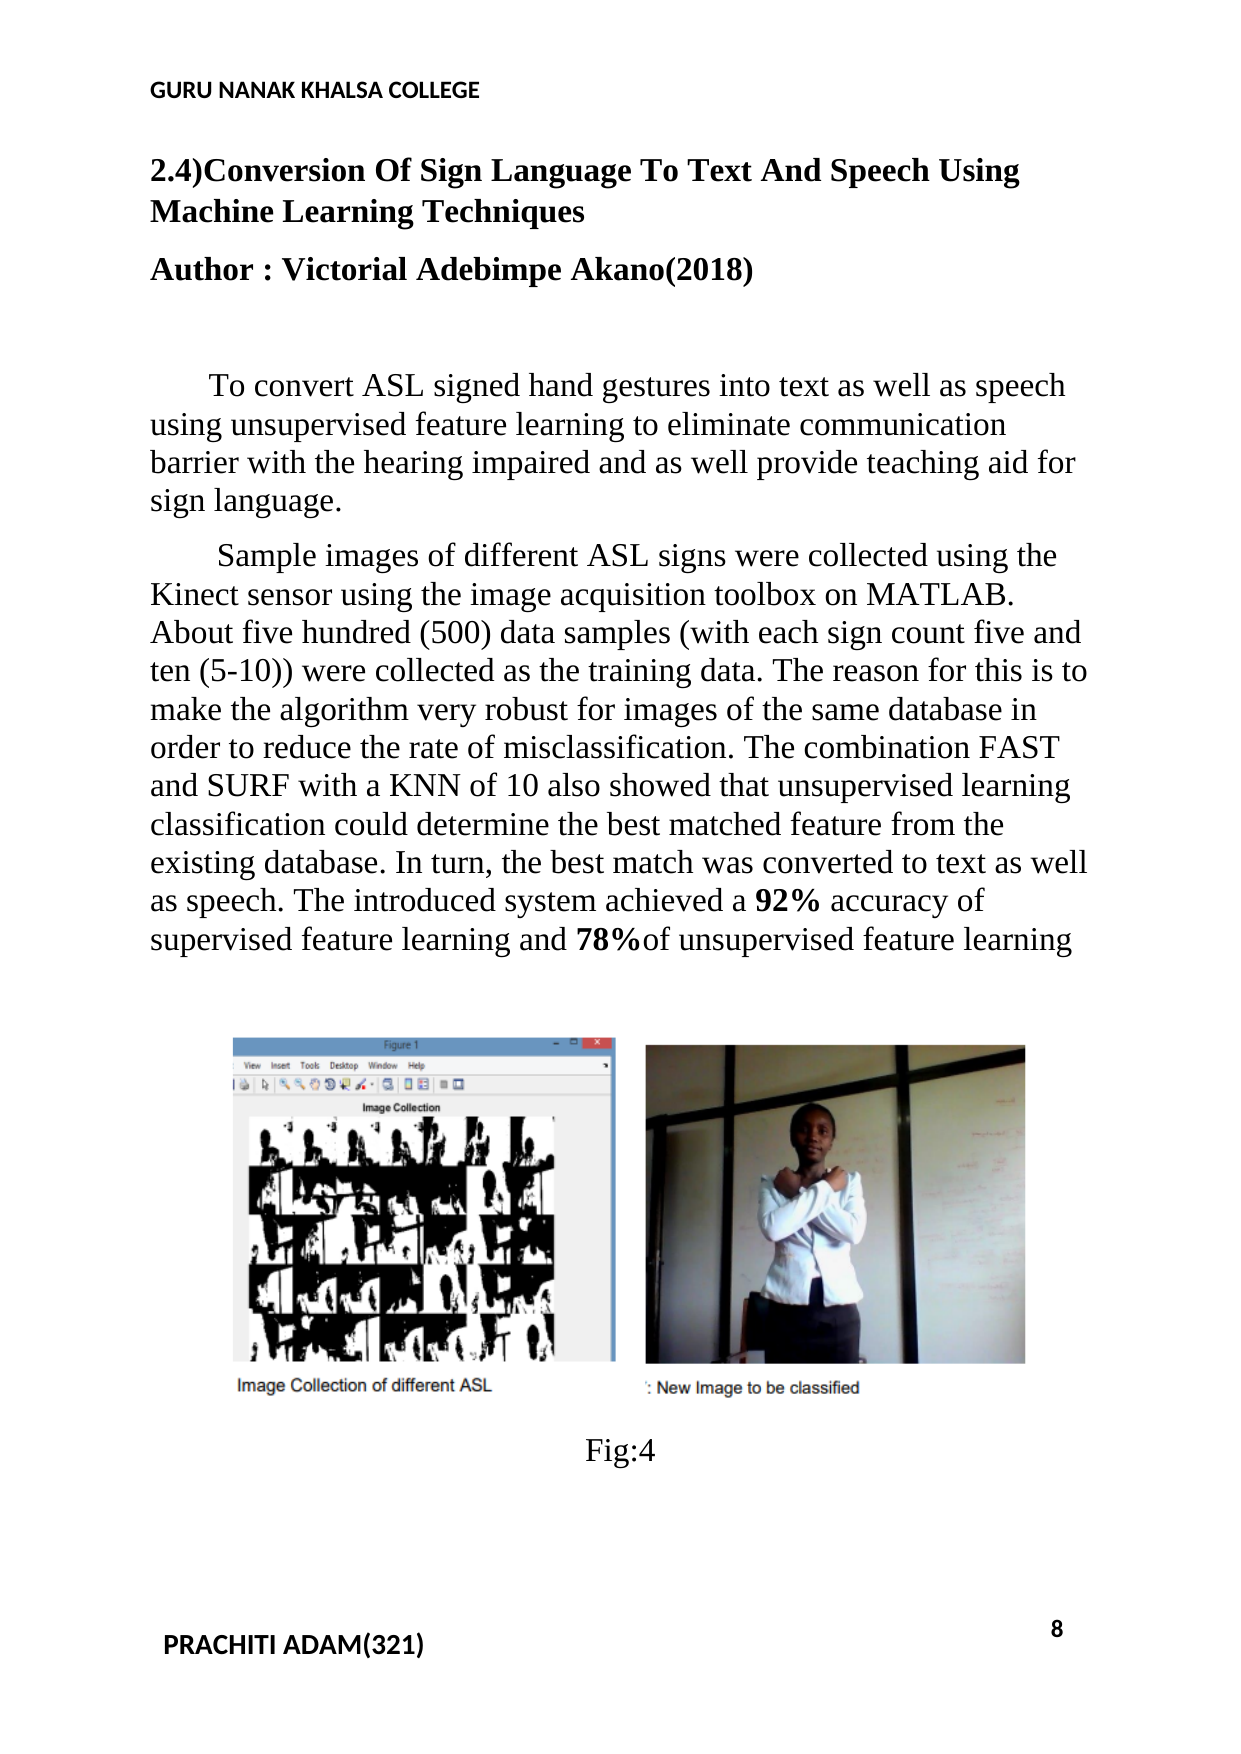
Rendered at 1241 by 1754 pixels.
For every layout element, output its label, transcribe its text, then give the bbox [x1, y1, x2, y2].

picture [232, 1031, 625, 1412]
text Fig:4 [150, 1430, 1090, 1469]
text Sample images of different ASL signs were collected using the Kinect sensor using the image acquisition toolbox on MATLAB. About five hundred (500) data samples (with each sign count five and ten (5-10)) were collected as the training data. The reason for this is to make the algorithm very robust for images of the same database in order to reduce the rate of misclassification. The combination FAST and SURF with a KNN of 10 also showed that unsupervised learning classification could determine the best matched feature from the existing database. In turn, the best match was converted to text as well as speech. The introduced system achieved a 92% accuracy of supervised feature learning and 78%of unsupervised feature learning [150, 535, 1090, 957]
text 2.4)Conversion Of Sign Language To Text And Speech Using Machine Learning Techniques [150, 150, 1090, 230]
text To convert ASL signed hand gestures into text as well as speech using unsupervised feature learning to eliminate communication barrier with the hearing impaired and as well provide teaching aid for sign language. [150, 365, 1090, 519]
picture [645, 1036, 1033, 1412]
text Author : Victorial Adebimpe Akano(2018) [150, 249, 1090, 288]
